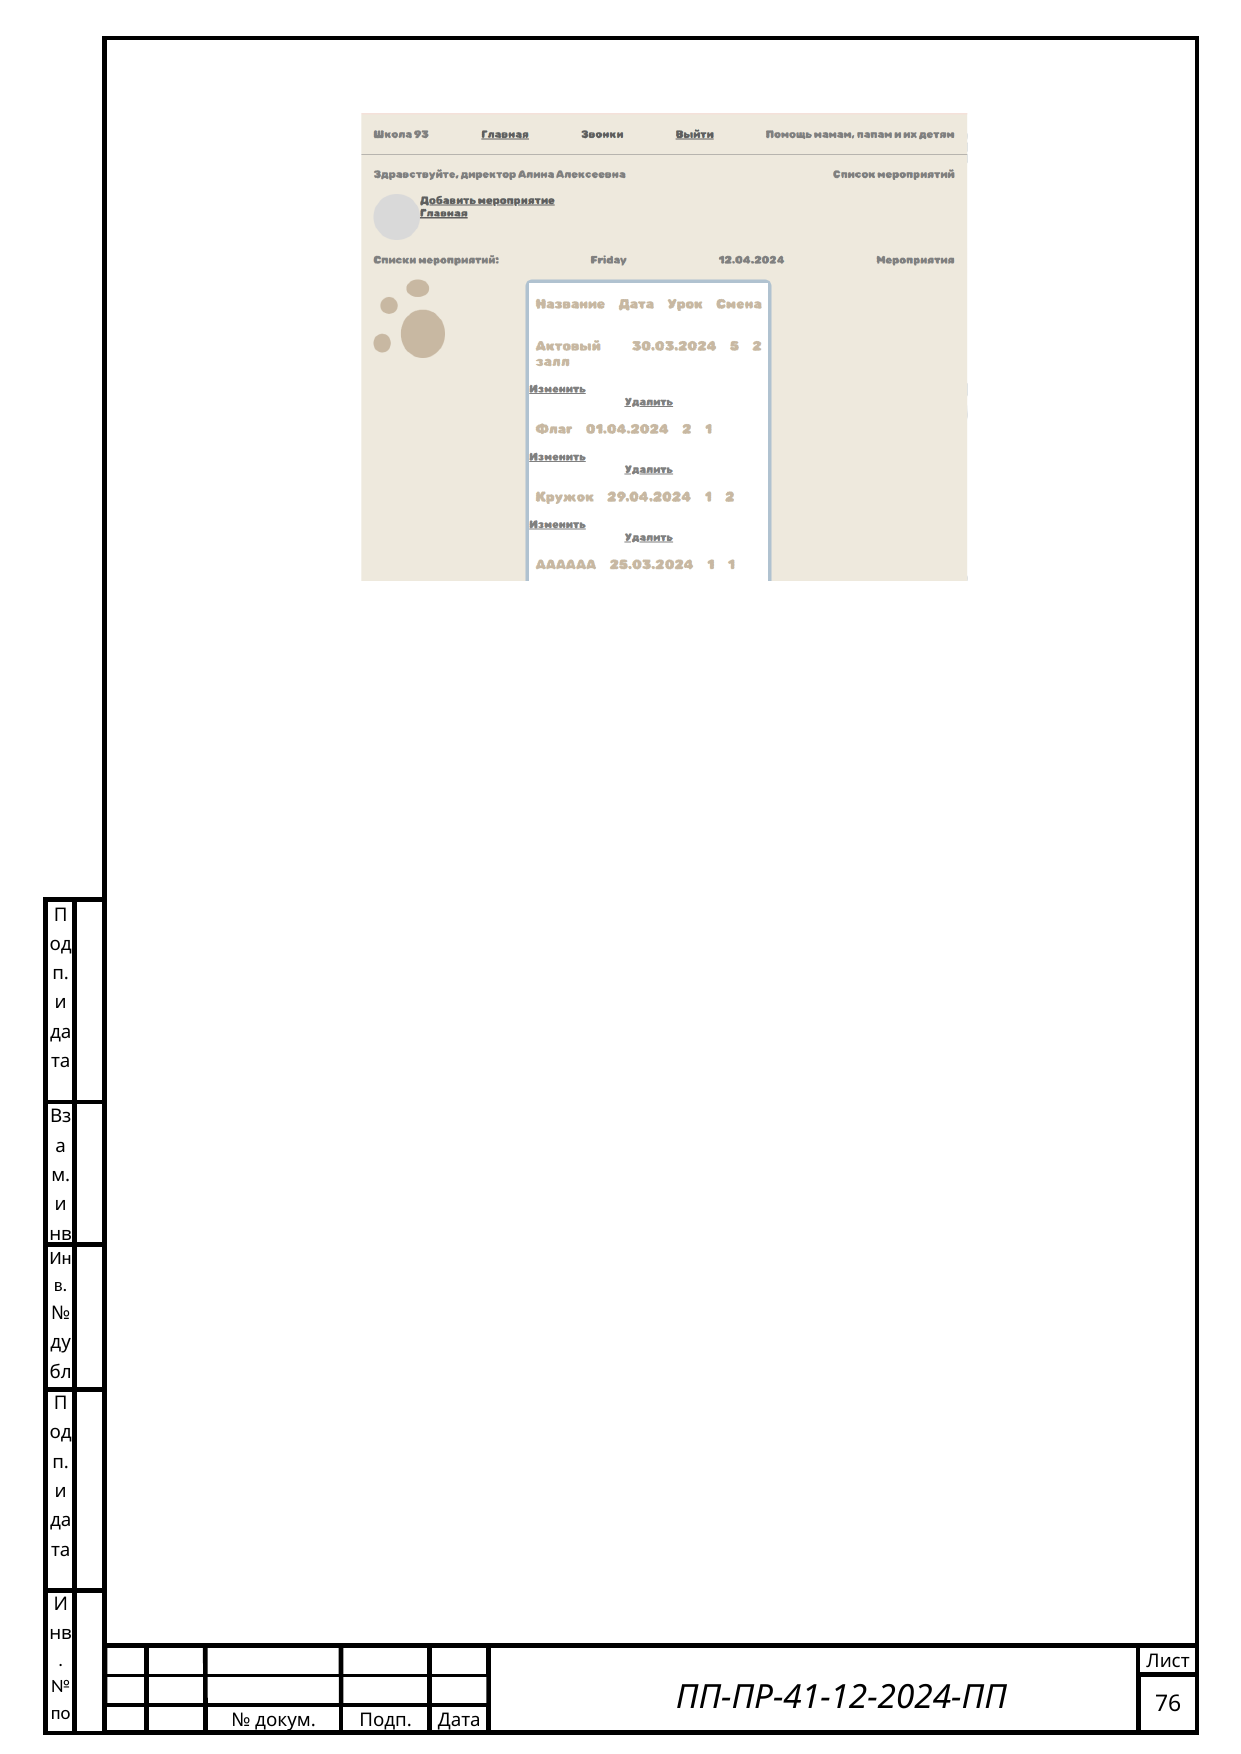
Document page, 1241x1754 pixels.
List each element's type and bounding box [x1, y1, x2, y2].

picture [361, 113, 968, 581]
